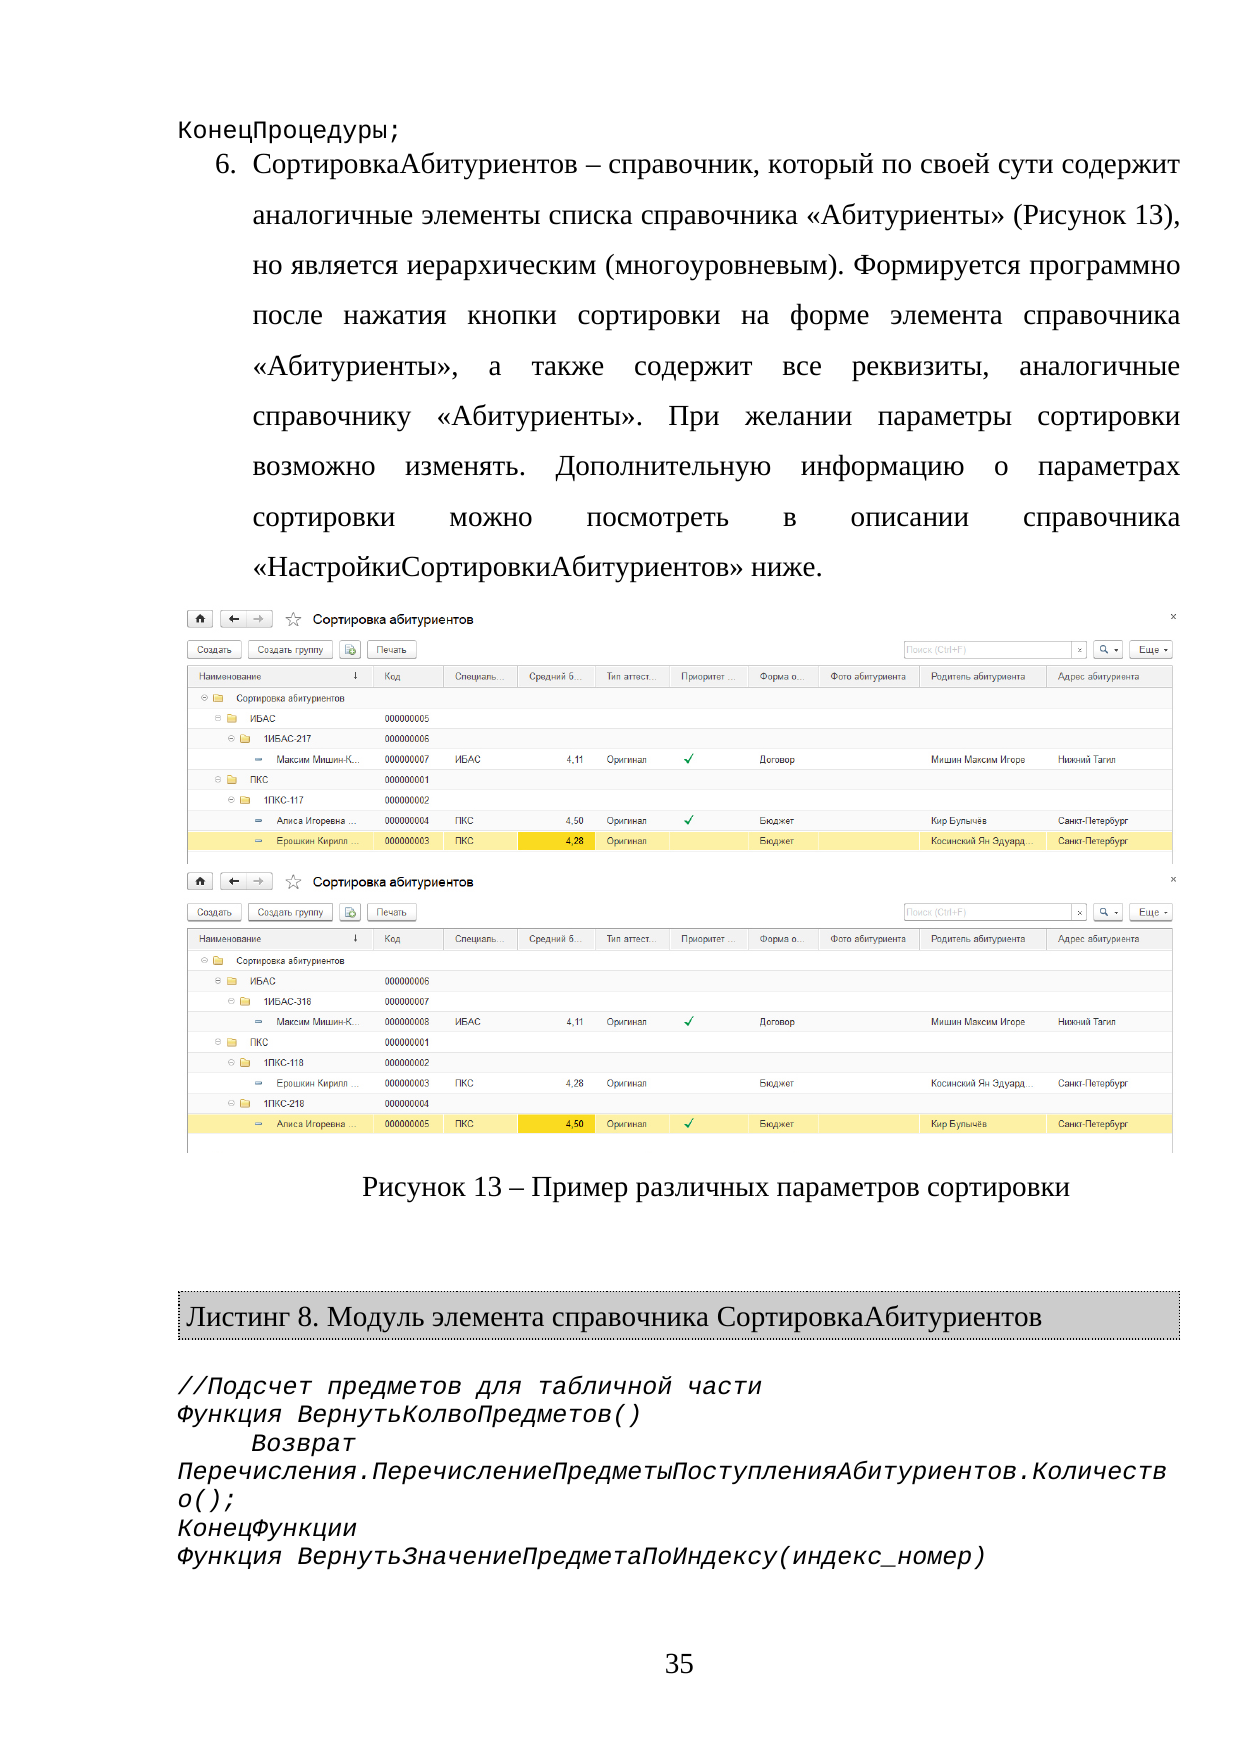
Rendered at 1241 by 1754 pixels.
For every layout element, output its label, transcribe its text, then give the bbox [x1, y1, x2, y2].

text Рисунок 13 – Пример различных параметров сортировки [177, 1169, 1181, 1203]
text Функция ВернутьКолвоПредметов() [177, 1402, 1181, 1430]
list СортировкаАбитуриентов – справочник, который по своей сути содержит аналогичные элементы списка справочника «Абитуриенты» (Рисунок 13), но является иерархическим (многоуровневым). Формируется программно после нажатия кнопки сортировки на форме элемента справочника «Абитуриенты», а также содержит все реквизиты, аналогичные справочнику «Абитуриенты». При желании параметры сортировки возможно изменять. Дополнительную информацию о параметрах сортировки можно посмотреть в описании справочника «НастройкиСортировкиАбитуриентов» ниже. [215, 146, 1181, 582]
text Возврат Перечисления.ПеречислениеПредметыПоступленияАбитуриентов.Количество(); [177, 1430, 1181, 1515]
text КонецПроцедуры; [177, 118, 1181, 146]
text Листинг 8. Модуль элемента справочника СортировкаАбитуриентов [178, 1291, 1180, 1340]
picture [177, 599, 1182, 1153]
text Функция ВернутьЗначениеПредметаПоИндексу(индекс_номер) [177, 1543, 1181, 1572]
text КонецФункции [177, 1515, 1181, 1543]
text //Подсчет предметов для табличной части [177, 1373, 1181, 1402]
